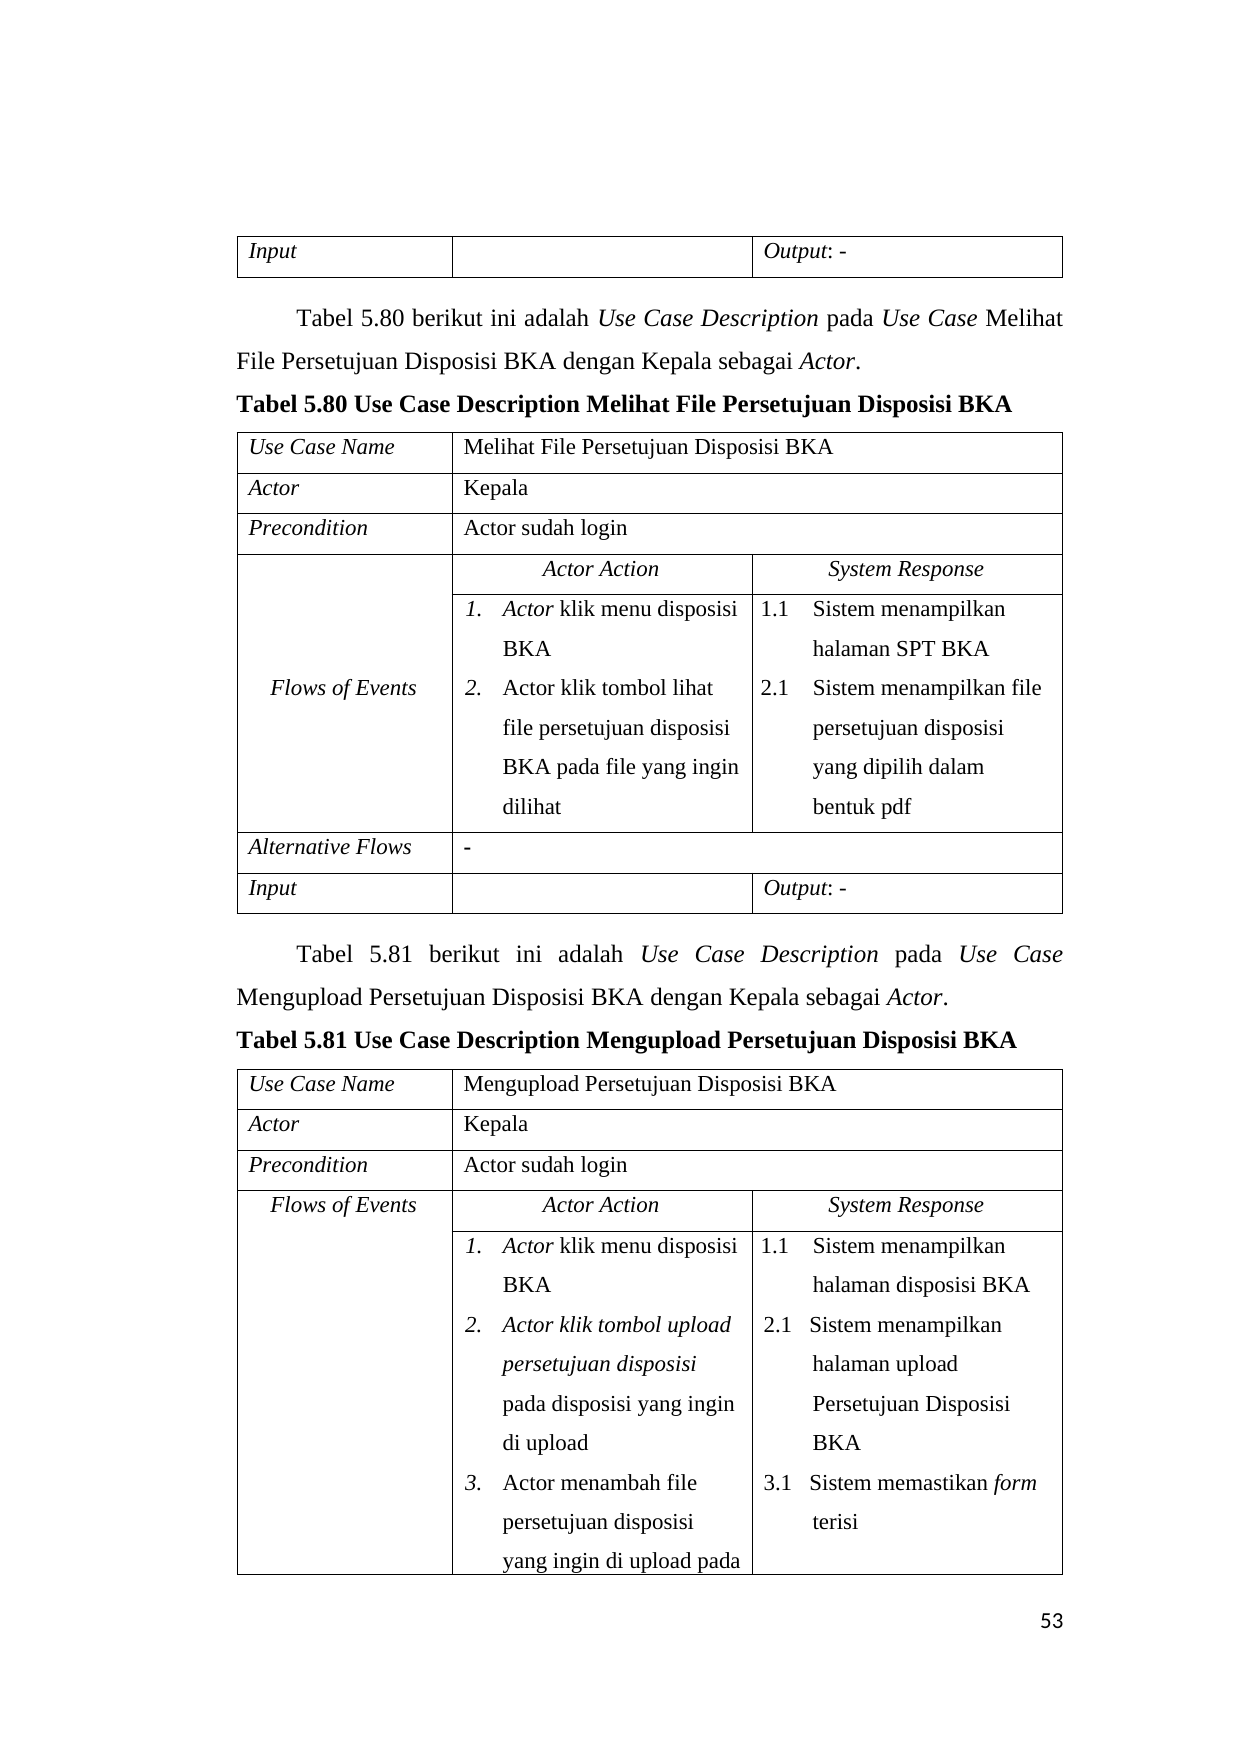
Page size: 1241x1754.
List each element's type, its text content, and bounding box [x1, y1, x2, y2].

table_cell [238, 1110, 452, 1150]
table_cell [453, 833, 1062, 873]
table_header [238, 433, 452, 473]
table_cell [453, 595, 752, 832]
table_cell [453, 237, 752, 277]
text Tabel 5.80 Use Case Description Melihat File Persetujuan Disposisi BKA [236, 389, 1063, 418]
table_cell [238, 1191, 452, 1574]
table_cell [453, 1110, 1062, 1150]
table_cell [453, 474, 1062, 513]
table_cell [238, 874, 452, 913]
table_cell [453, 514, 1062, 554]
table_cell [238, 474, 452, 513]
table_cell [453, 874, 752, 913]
text Tabel 5.80 berikut ini adalah Use Case Description pada Use Case Melihat File Persetujuan Disposisi BKA dengan Kepala sebagai Actor. [236, 303, 1063, 375]
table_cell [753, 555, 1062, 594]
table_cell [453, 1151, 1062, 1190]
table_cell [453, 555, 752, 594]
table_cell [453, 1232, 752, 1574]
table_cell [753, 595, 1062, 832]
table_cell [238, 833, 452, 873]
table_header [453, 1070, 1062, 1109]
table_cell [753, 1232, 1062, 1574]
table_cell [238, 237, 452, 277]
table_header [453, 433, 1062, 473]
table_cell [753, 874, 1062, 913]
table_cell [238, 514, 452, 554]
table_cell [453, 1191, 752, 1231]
text Tabel 5.81 Use Case Description Mengupload Persetujuan Disposisi BKA [236, 1026, 1063, 1054]
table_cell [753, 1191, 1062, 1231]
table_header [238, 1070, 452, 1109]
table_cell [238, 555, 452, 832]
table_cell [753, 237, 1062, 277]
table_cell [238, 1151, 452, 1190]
text Tabel 5.81 berikut ini adalah Use Case Description pada Use Case Mengupload Persetujuan Disposisi BKA dengan Kepala sebagai Actor. [236, 939, 1063, 1011]
